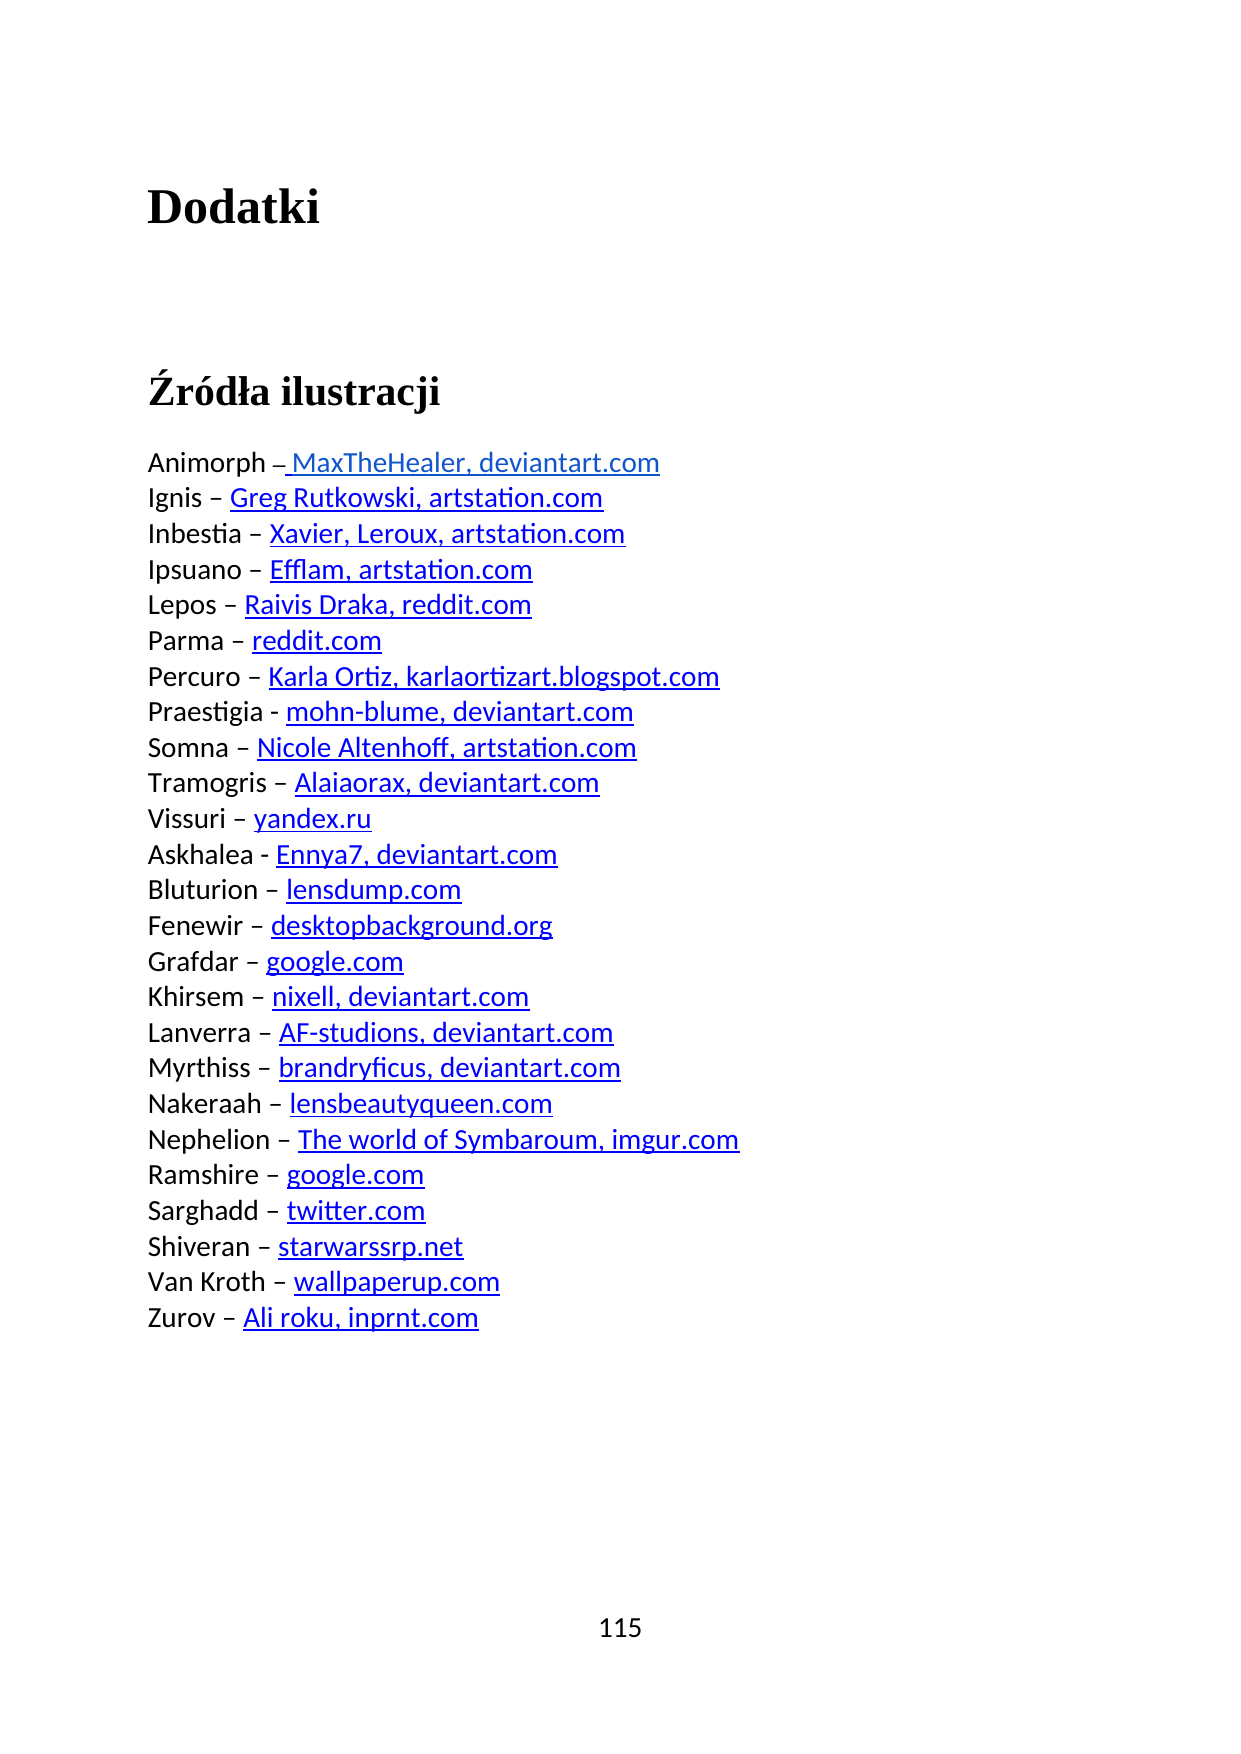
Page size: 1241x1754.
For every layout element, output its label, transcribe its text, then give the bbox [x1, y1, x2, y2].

text Inbestia – Xavier, Leroux, artstation.com [148, 515, 1093, 551]
subtitle Źródła ilustracji [148, 367, 1093, 415]
text Grafdar – google.com [148, 943, 1093, 978]
subtitle Dodatki [148, 177, 1093, 234]
text Ramshire – google.com [148, 1156, 1093, 1192]
text Van Kroth – wallpaperup.com [148, 1263, 1093, 1299]
text Vissuri – yandex.ru [148, 800, 1093, 836]
text Ipsuano – Efflam, artstation.com [148, 551, 1093, 586]
text Somna – Nicole Altenhoff, artstation.com [148, 729, 1093, 764]
text Lanverra – AF-studions, deviantart.com [148, 1014, 1093, 1049]
text Percuro – Karla Ortiz, karlaortizart.blogspot.com [148, 658, 1093, 693]
text Bluturion – lensdump.com [148, 871, 1093, 907]
text Myrthiss – brandryficus, deviantart.com [148, 1049, 1093, 1085]
text Nakeraah – lensbeautyqueen.com [148, 1085, 1093, 1121]
text Tramogris – Alaiaorax, deviantart.com [148, 764, 1093, 800]
text Fenewir – desktopbackground.org [148, 907, 1093, 943]
text Parma – reddit.com [148, 622, 1093, 658]
text Ignis – Greg Rutkowski, artstation.com [148, 479, 1093, 515]
text Praestigia - mohn-blume, deviantart.com [148, 693, 1093, 729]
text Animorph – MaxTheHealer, deviantart.com [148, 444, 1093, 479]
text Khirsem – nixell, deviantart.com [148, 978, 1093, 1014]
text Nephelion – The world of Symbaroum, imgur.com [148, 1121, 1093, 1156]
text Zurov – Ali roku, inprnt.com [148, 1299, 1093, 1334]
text Shiveran – starwarssrp.net [148, 1228, 1093, 1263]
text Sarghadd – twitter.com [148, 1192, 1093, 1228]
text Lepos – Raivis Draka, reddit.com [148, 586, 1093, 622]
text Askhalea - Ennya7, deviantart.com [148, 836, 1093, 871]
